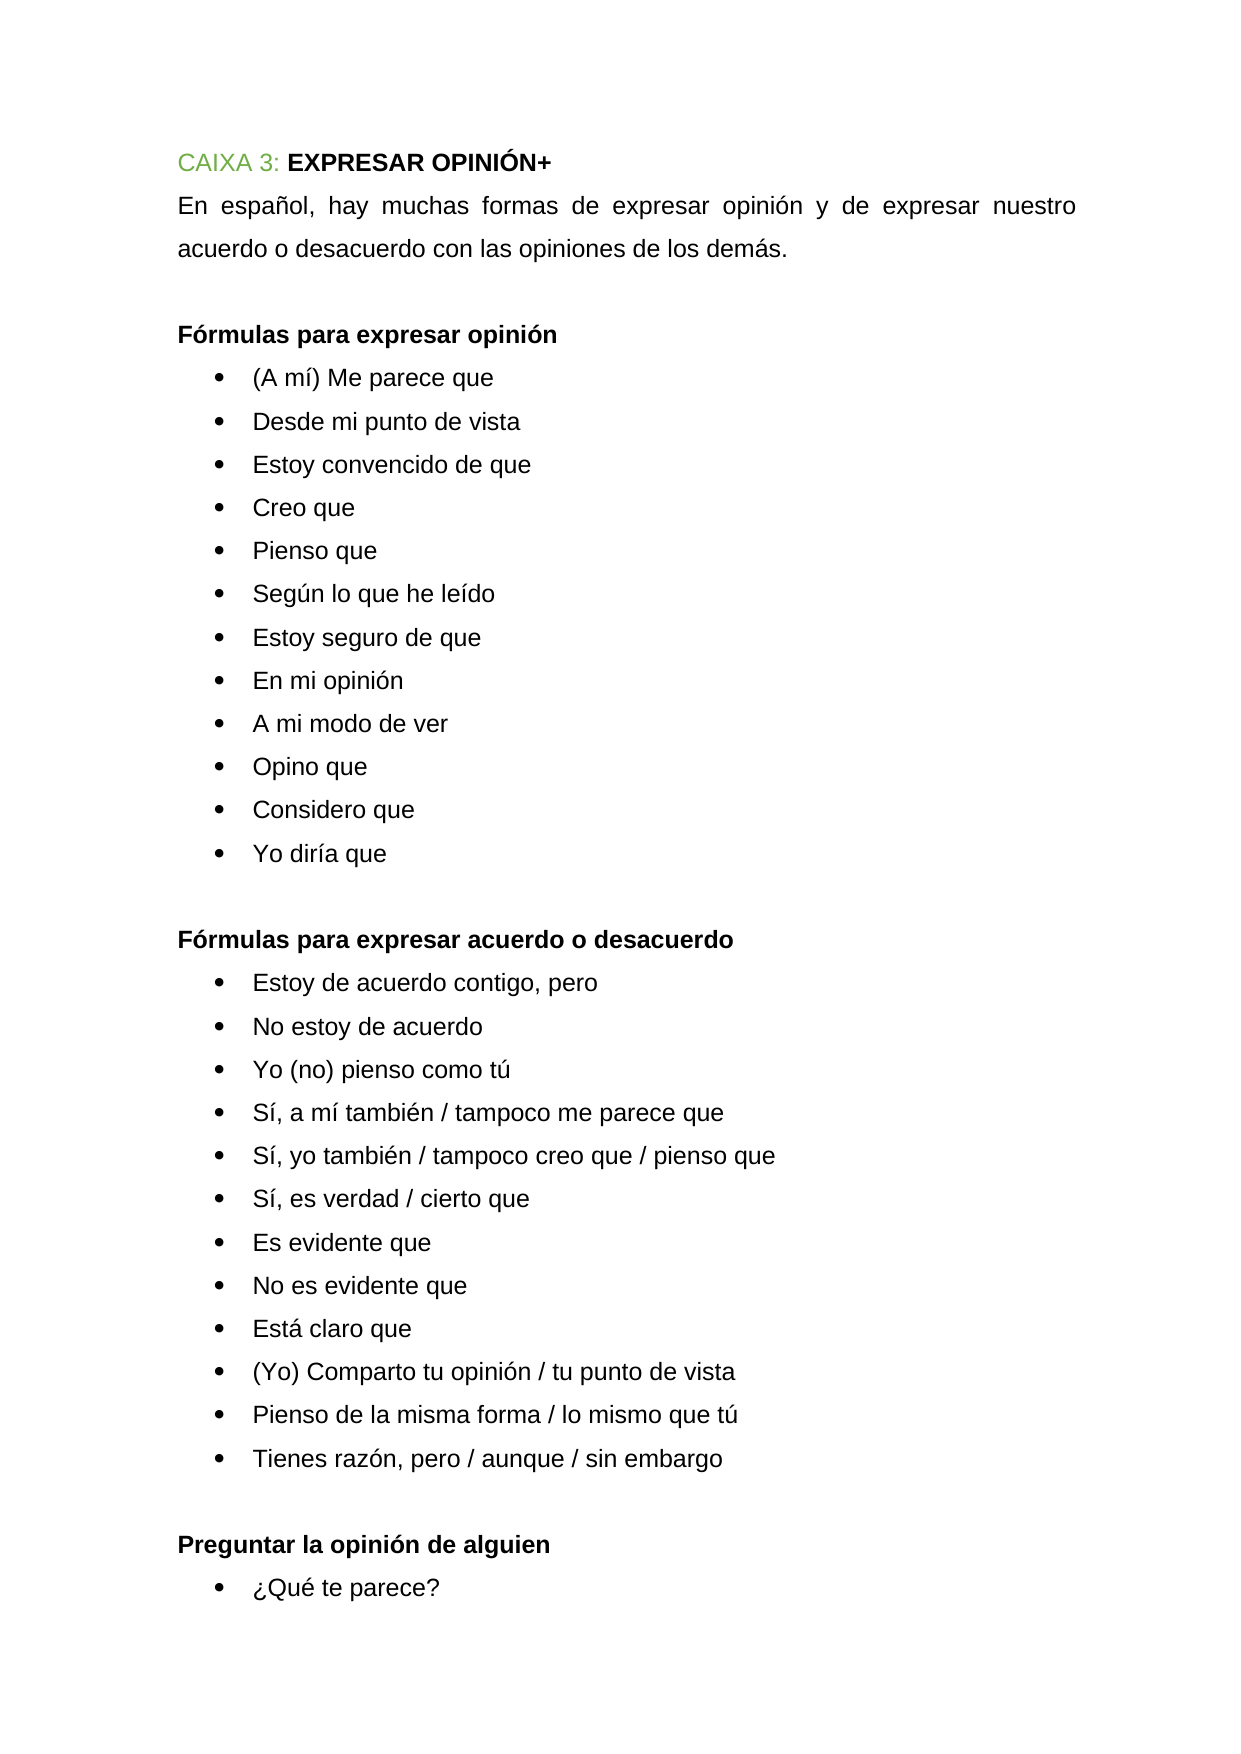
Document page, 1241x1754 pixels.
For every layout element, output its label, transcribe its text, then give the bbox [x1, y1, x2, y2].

list Pienso que [215, 536, 1078, 565]
list A mi modo de ver [215, 709, 1078, 738]
list Considero que [215, 796, 1078, 824]
list En mi opinión [215, 666, 1078, 695]
list Estoy convencido de que [215, 450, 1078, 478]
text En español, hay muchas formas de expresar opinión y de expresar nuestro acuerdo o desacuerdo con las opiniones de los demás. [177, 191, 1078, 263]
list No estoy de acuerdo [215, 1011, 1078, 1040]
list Sí, es verdad / cierto que [215, 1184, 1078, 1213]
list Tienes razón, pero / aunque / sin embargo [215, 1444, 1078, 1473]
list Sí, a mí también / tampoco me parece que [215, 1098, 1078, 1127]
text Fórmulas para expresar opinión [177, 320, 1078, 349]
list Pienso de la misma forma / lo mismo que tú [215, 1401, 1078, 1429]
list Opino que [215, 752, 1078, 781]
list Yo diría que [215, 839, 1078, 868]
text Fórmulas para expresar acuerdo o desacuerdo [177, 925, 1078, 954]
list No es evidente que [215, 1271, 1078, 1300]
list Estoy seguro de que [215, 623, 1078, 651]
list Está claro que [215, 1314, 1078, 1343]
list Es evidente que [215, 1228, 1078, 1256]
text Preguntar la opinión de alguien [177, 1530, 1078, 1559]
list ¿Qué te parece? [215, 1573, 1078, 1602]
list Yo (no) pienso como tú [215, 1055, 1078, 1083]
list Desde mi punto de vista [215, 406, 1078, 435]
list Estoy de acuerdo contigo, pero [215, 968, 1078, 997]
list Sí, yo también / tampoco creo que / pienso que [215, 1141, 1078, 1170]
list (Yo) Comparto tu opinión / tu punto de vista [215, 1357, 1078, 1386]
text CAIXA 3: EXPRESAR OPINIÓN+ [177, 148, 1078, 176]
list Creo que [215, 493, 1078, 522]
list (A mí) Me parece que [215, 363, 1078, 392]
list Según lo que he leído [215, 579, 1078, 608]
